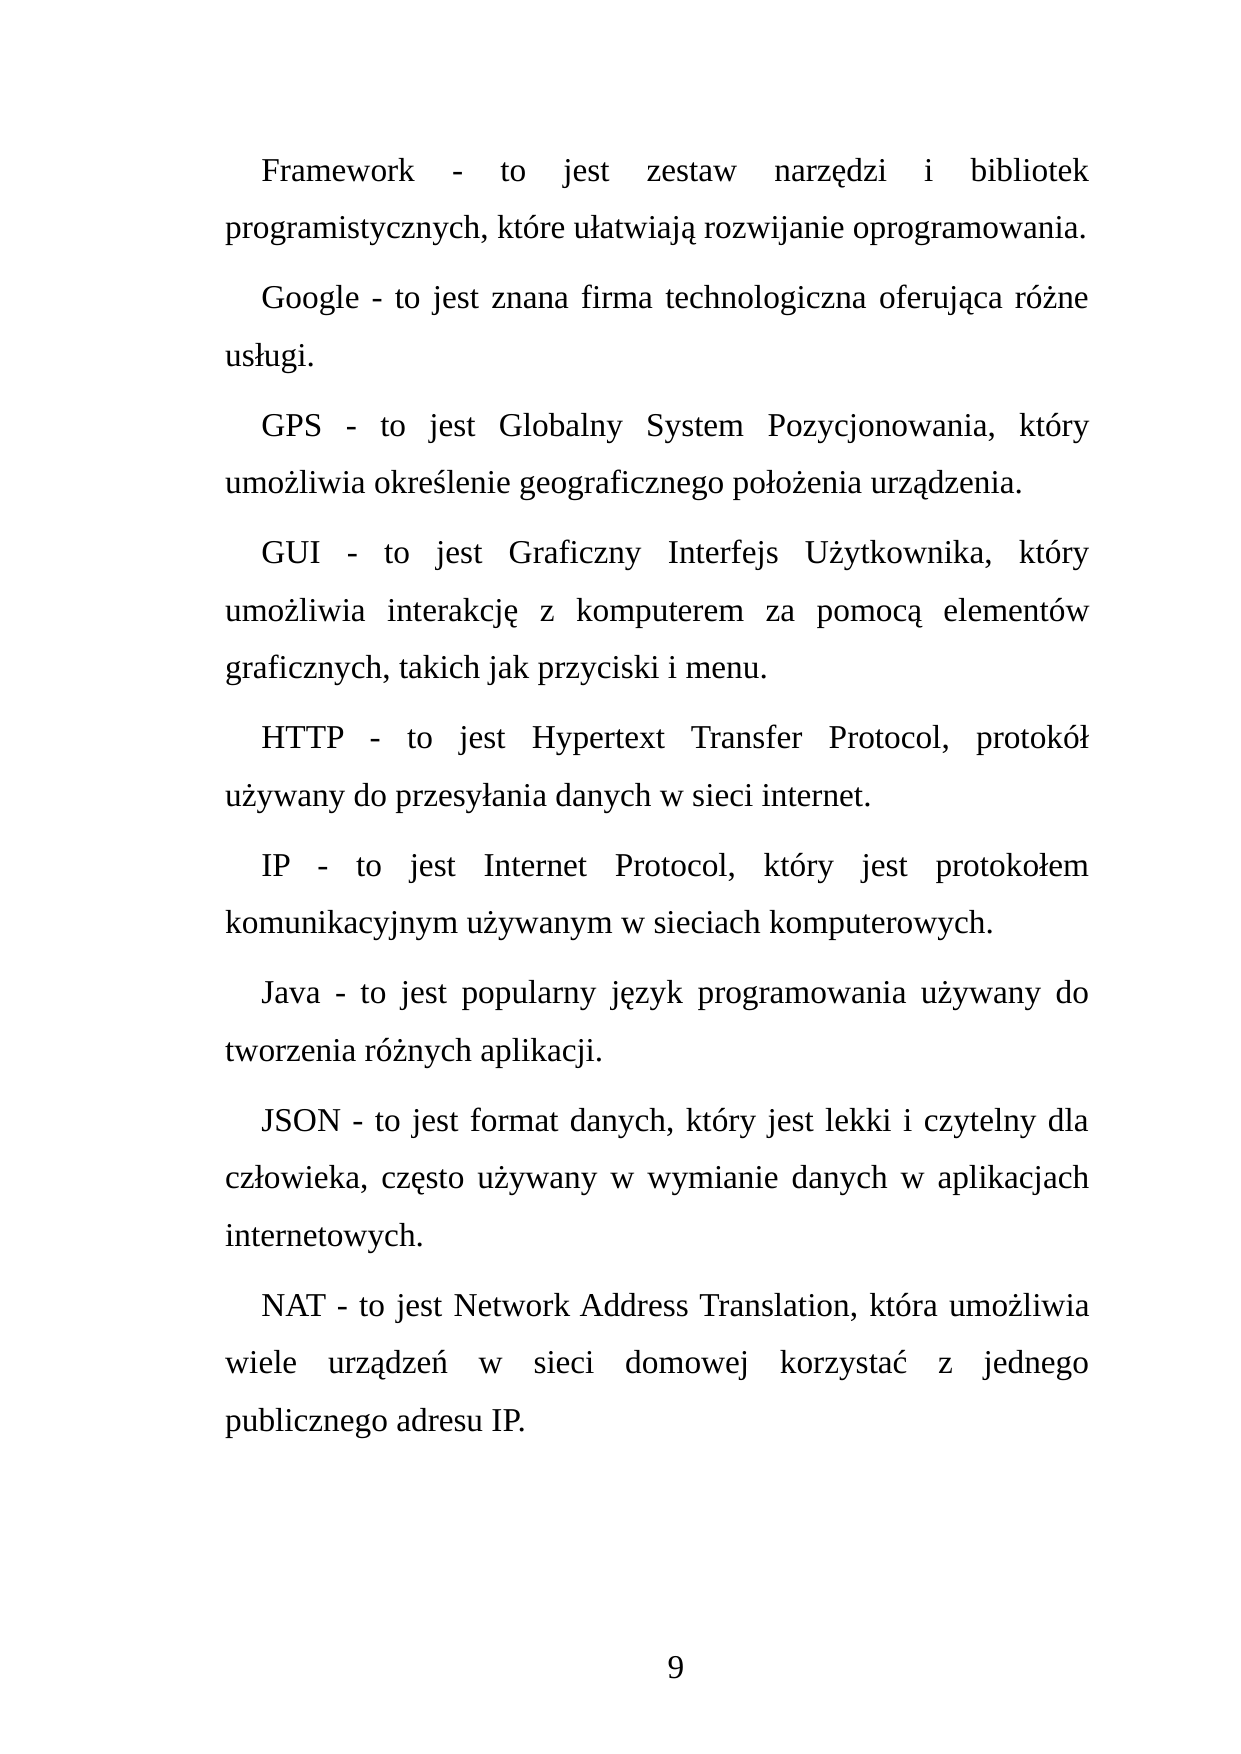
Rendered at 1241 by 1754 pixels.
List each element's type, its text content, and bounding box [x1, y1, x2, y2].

text HTTP - to jest Hypertext Transfer Protocol, protokół używany do przesyłania danych w sieci internet. [225, 717, 1090, 813]
text GUI - to jest Graficzny Interfejs Użytkownika, który umożliwia interakcję z komputerem za pomocą elementów graficznych, takich jak przyciski i menu. [225, 532, 1090, 686]
text Framework - to jest zestaw narzędzi i bibliotek programistycznych, które ułatwiają rozwijanie oprogramowania. [225, 150, 1090, 246]
text IP - to jest Internet Protocol, który jest protokołem komunikacyjnym używanym w sieciach komputerowych. [225, 845, 1090, 941]
text GPS - to jest Globalny System Pozycjonowania, który umożliwia określenie geograficznego położenia urządzenia. [225, 405, 1090, 501]
text JSON - to jest format danych, który jest lekki i czytelny dla człowieka, często używany w wymianie danych w aplikacjach internetowych. [225, 1100, 1090, 1253]
text NAT - to jest Network Address Translation, która umożliwia wiele urządzeń w sieci domowej korzystać z jednego publicznego adresu IP. [225, 1285, 1090, 1438]
text Google - to jest znana firma technologiczna oferująca różne usługi. [225, 277, 1090, 373]
text Java - to jest popularny język programowania używany do tworzenia różnych aplikacji. [225, 972, 1090, 1068]
